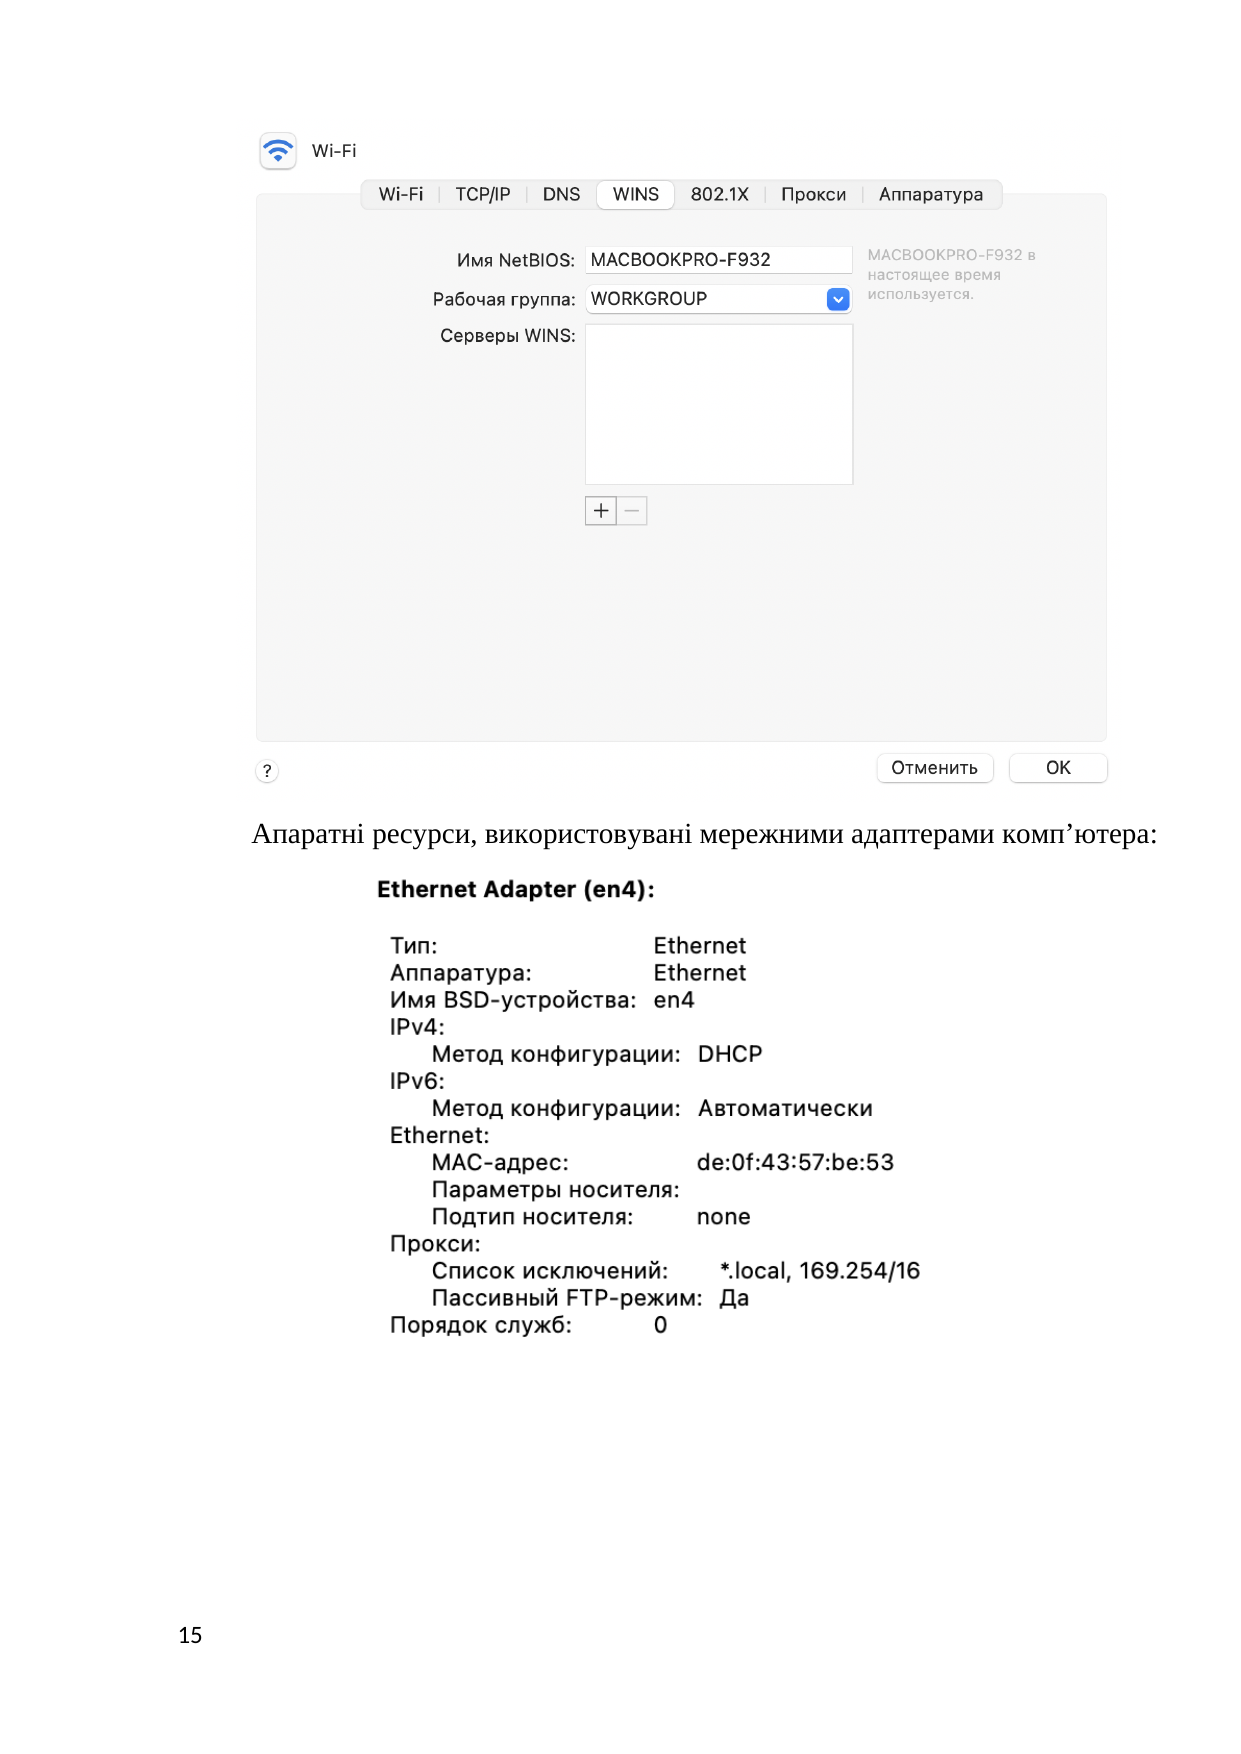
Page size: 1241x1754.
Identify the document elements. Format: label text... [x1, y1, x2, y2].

text Апаратні ресурси, використовувані мережними адаптерами комп’ютера: [177, 816, 1181, 850]
picture [358, 866, 1001, 1390]
picture [236, 118, 1123, 802]
